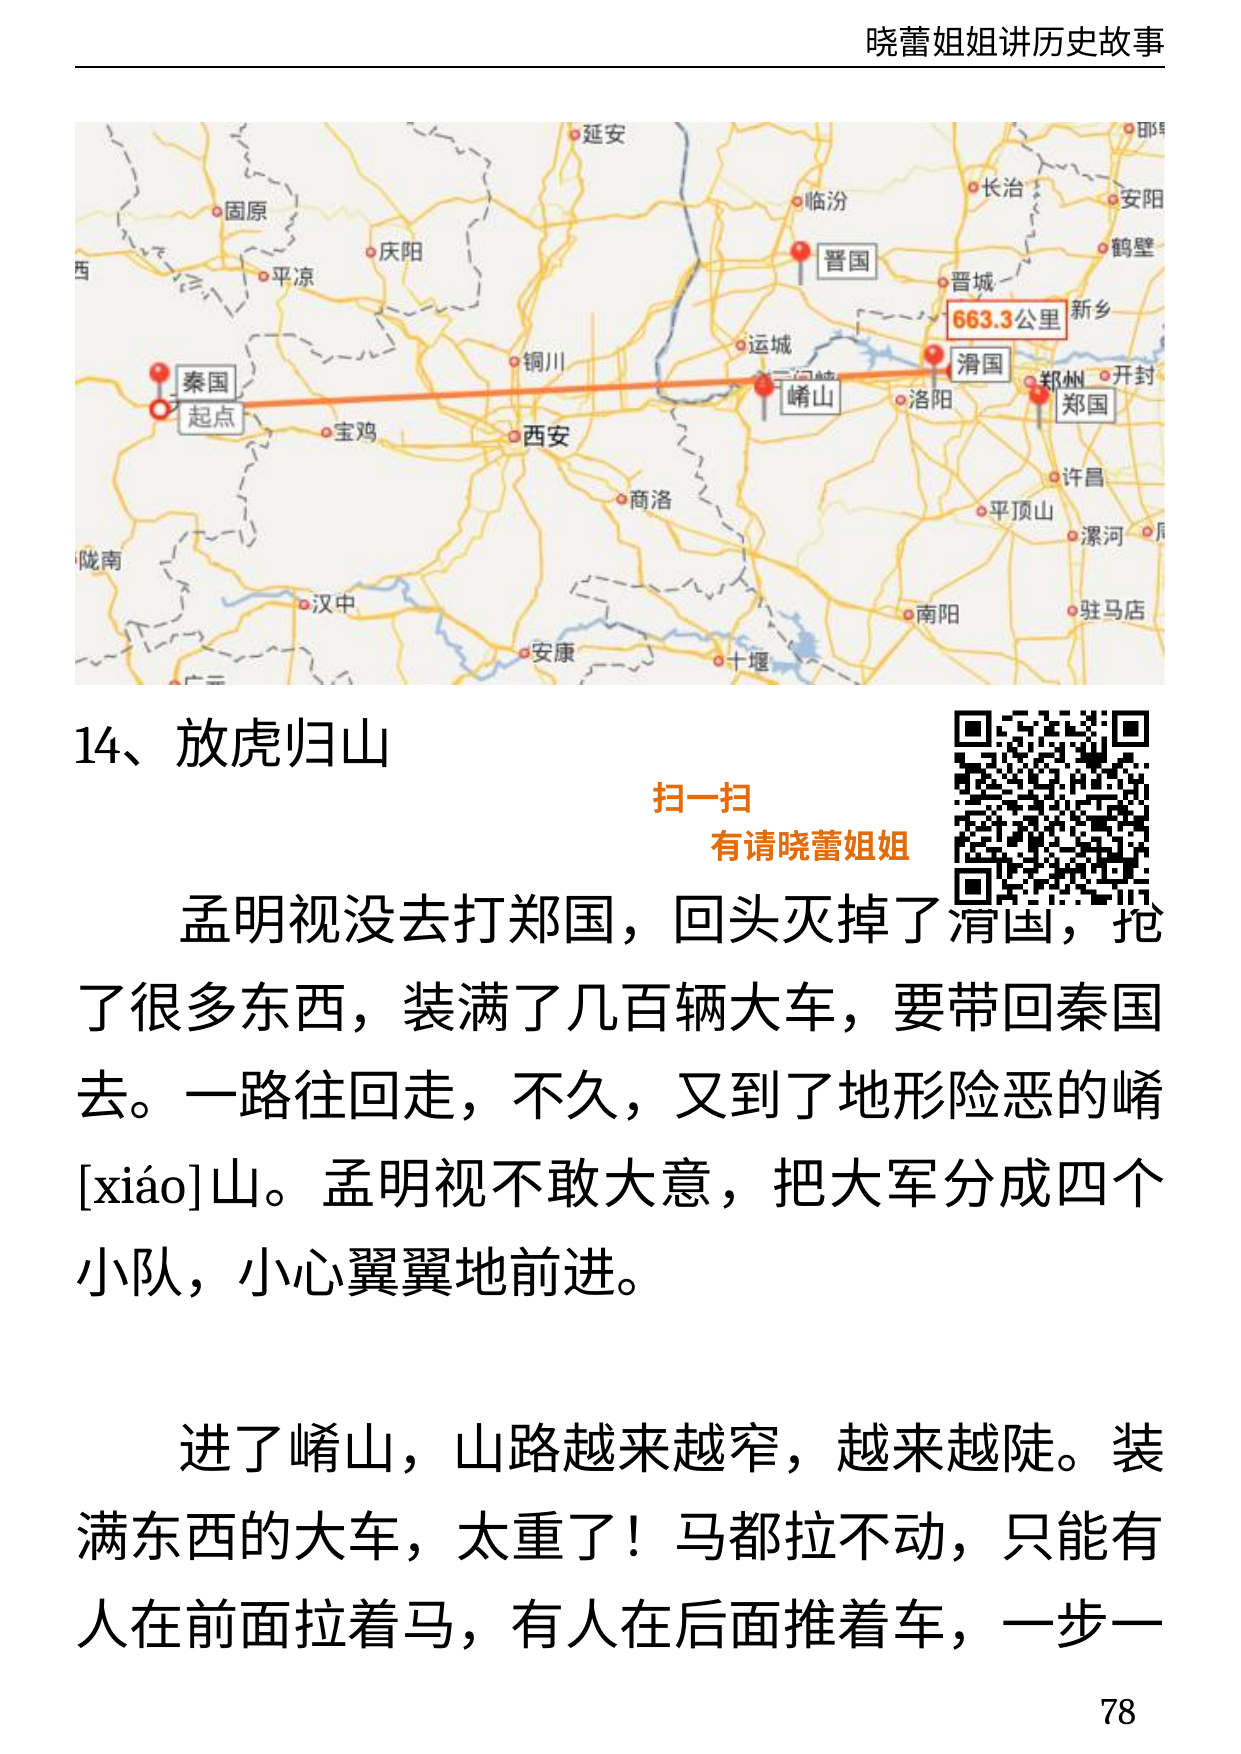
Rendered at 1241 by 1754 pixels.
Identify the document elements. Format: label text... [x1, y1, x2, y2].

picture [950, 707, 1153, 909]
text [75, 1401, 1165, 1665]
text 孟明视没去打郑国，回头灭掉了滑国，抢了很多东西，装满了几百辆大车，要带回秦国去。一路往回走，不久，又到了地形险恶的崤[xiáo]山。孟明视不敢大意，把大军分成四个小队，小心翼翼地前进。 [75, 872, 1165, 1312]
picture [75, 122, 1165, 685]
